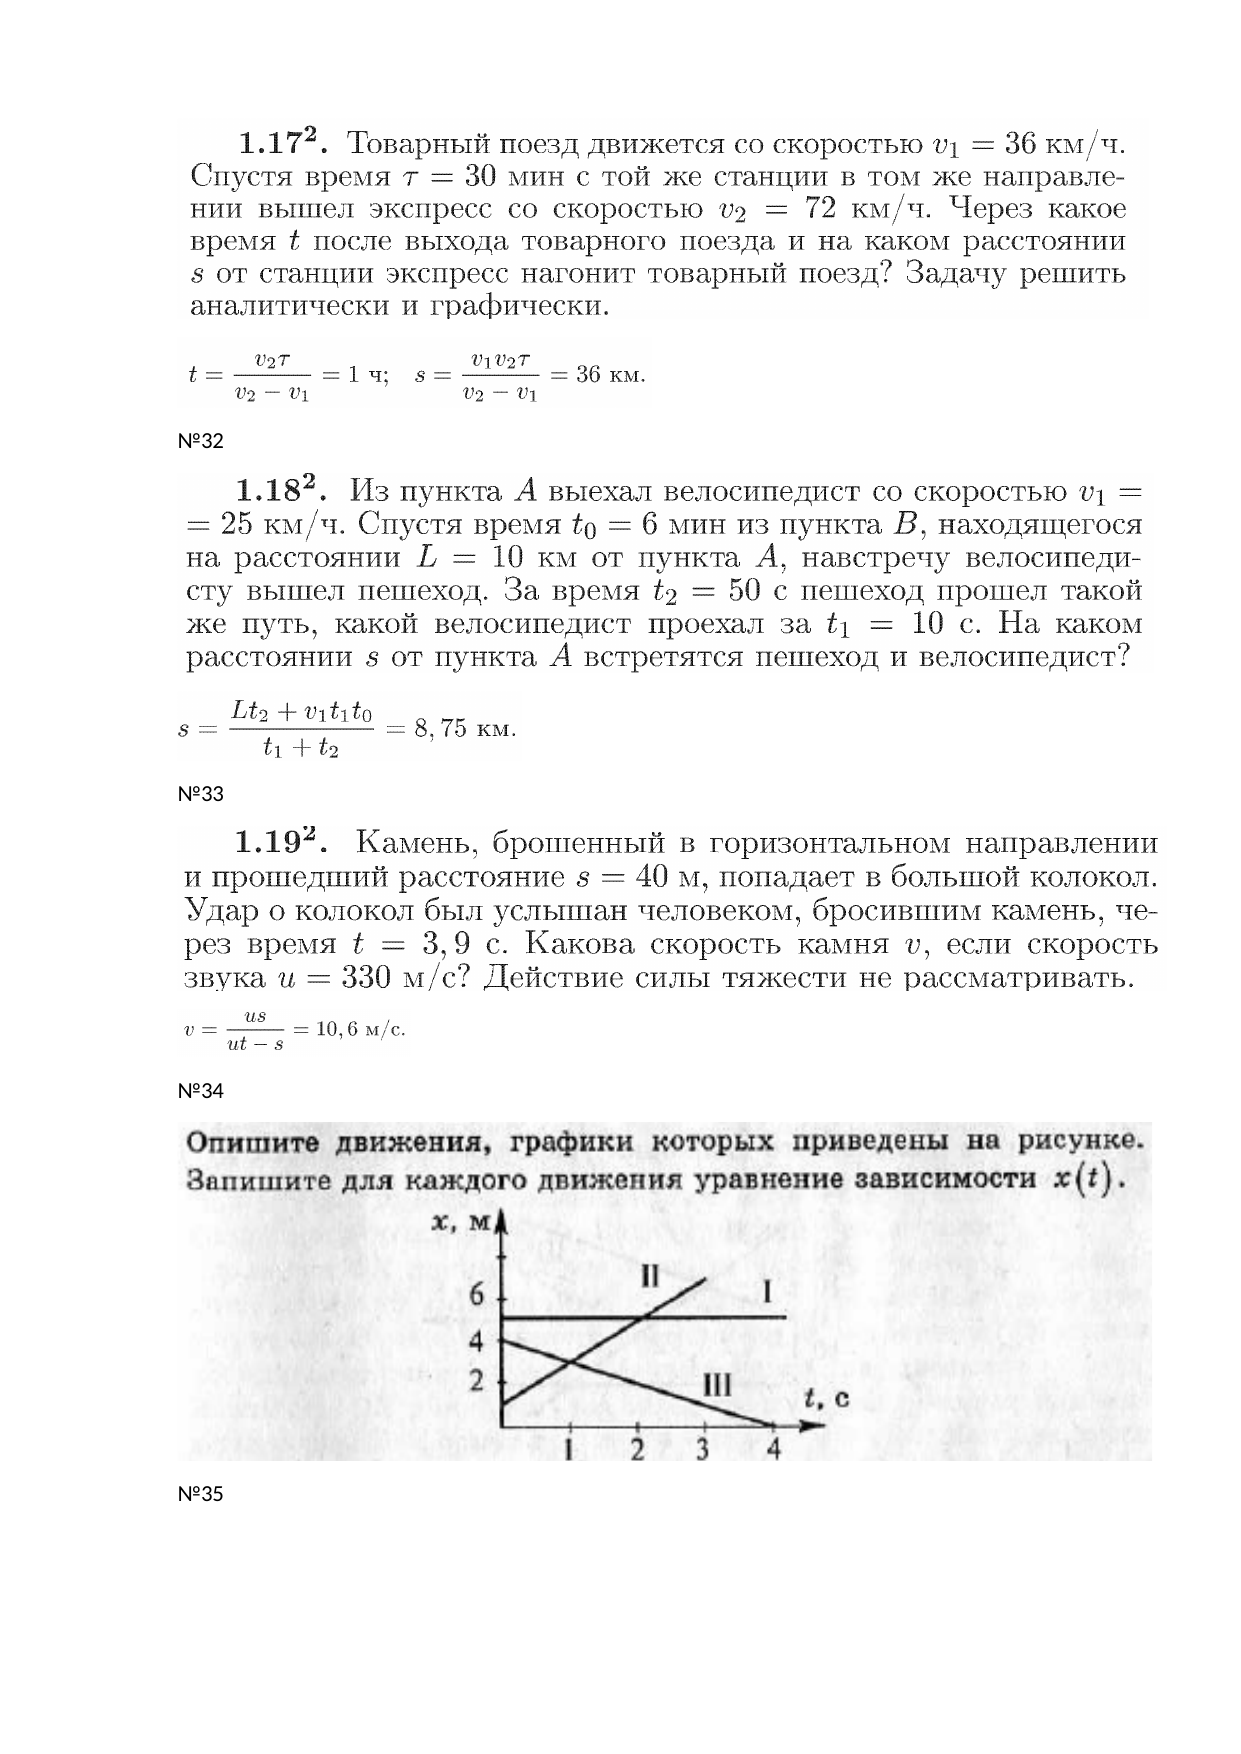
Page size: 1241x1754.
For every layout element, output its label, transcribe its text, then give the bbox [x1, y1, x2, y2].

picture [177, 691, 522, 761]
text №35 [177, 1479, 1152, 1507]
text №34 [177, 1076, 1152, 1104]
text №33 [177, 779, 1152, 807]
picture [177, 118, 1149, 319]
picture [177, 473, 1155, 673]
text №32 [177, 426, 1152, 454]
picture [177, 826, 1167, 991]
picture [177, 337, 653, 408]
picture [177, 1009, 412, 1057]
